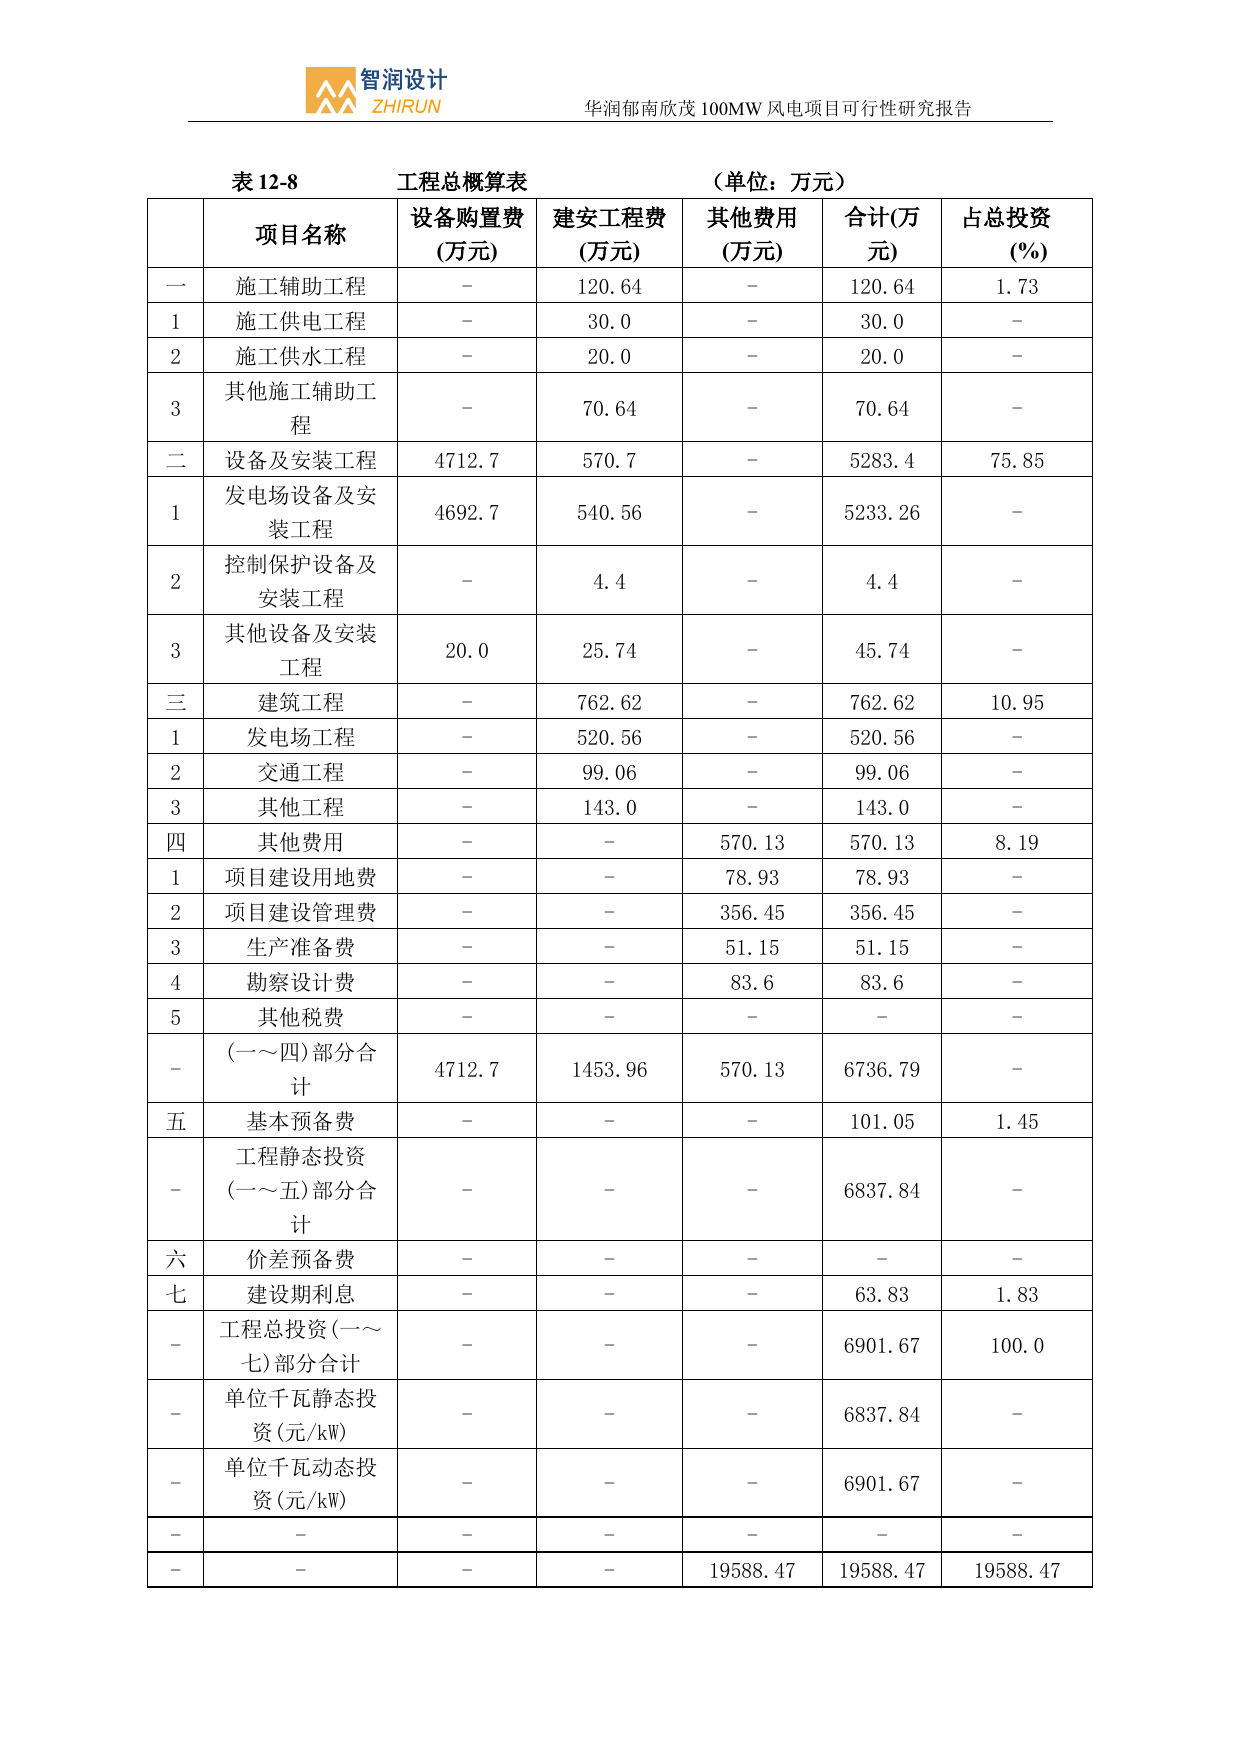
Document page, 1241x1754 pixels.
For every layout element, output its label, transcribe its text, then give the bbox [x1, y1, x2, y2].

table_cell - [537, 859, 682, 893]
table_cell 2 [148, 338, 203, 372]
table_cell - [683, 1276, 822, 1309]
table_cell - [398, 719, 536, 753]
table_cell - [148, 1449, 203, 1516]
table_cell - [942, 338, 1092, 372]
table_cell 520.56 [823, 719, 941, 753]
table_cell - [398, 684, 536, 718]
table_header 占总投资比例(%) [942, 199, 1092, 267]
table_header 项目名称 [204, 199, 397, 267]
table_cell 施工供水工程 [204, 338, 397, 372]
table_cell 6901.67 [823, 1449, 941, 1516]
table_cell - [537, 1518, 682, 1551]
table_cell - [537, 1449, 682, 1516]
table_cell 70.64 [823, 373, 941, 441]
table_cell - [537, 894, 682, 928]
table_cell 6901.67 [823, 1311, 941, 1378]
table_cell 交通工程 [204, 754, 397, 788]
table_cell - [823, 999, 941, 1033]
table_cell - [683, 338, 822, 372]
table_cell - [683, 1138, 822, 1239]
table_cell - [537, 824, 682, 858]
table_cell 施工供电工程 [204, 303, 397, 337]
table_cell 一 [148, 268, 203, 302]
table_cell 100.0 [942, 1311, 1092, 1378]
table_cell 570.7 [537, 442, 682, 476]
table_cell - [683, 303, 822, 337]
table_cell 建筑工程 [204, 684, 397, 718]
table_cell - [683, 789, 822, 823]
table_cell 1 [148, 719, 203, 753]
table_cell 51.15 [683, 929, 822, 963]
table_cell - [398, 1449, 536, 1516]
table_cell - [148, 1380, 203, 1447]
table_cell 25.74 [537, 615, 682, 683]
table_cell - [398, 824, 536, 858]
table_cell 570.13 [683, 824, 822, 858]
table_cell 540.56 [537, 477, 682, 545]
table_cell - [398, 999, 536, 1033]
table_cell - [398, 373, 536, 441]
table_cell 8.19 [942, 824, 1092, 858]
table_cell (一～四)部分合计 [204, 1034, 397, 1102]
picture [305, 65, 448, 115]
table_cell - [823, 1241, 941, 1274]
table_cell 6837.84 [823, 1138, 941, 1239]
table_cell 101.05 [823, 1103, 941, 1137]
table_cell 其他税费 [204, 999, 397, 1033]
table_cell 3 [148, 789, 203, 823]
table_cell - [537, 999, 682, 1033]
table_cell - [942, 615, 1092, 683]
table_cell 2 [148, 754, 203, 788]
table_cell - [942, 1138, 1092, 1239]
table_cell - [537, 929, 682, 963]
table_cell 45.74 [823, 615, 941, 683]
table_cell 83.6 [683, 964, 822, 998]
table_cell 工程总投资(一～七)部分合计 [204, 1311, 397, 1378]
table_cell 其他工程 [204, 789, 397, 823]
table_cell - [398, 789, 536, 823]
table_cell 1.45 [942, 1103, 1092, 1137]
text 表12-8 工程总概算表 （单位：万元） [187, 164, 1053, 198]
table_cell - [942, 964, 1092, 998]
table_cell - [398, 1380, 536, 1447]
table_cell - [398, 754, 536, 788]
table_header 其他费用(万元) [683, 199, 822, 267]
table_cell - [148, 1138, 203, 1239]
table_cell - [537, 1138, 682, 1239]
table_cell 单位千瓦动态投资(元/kW) [204, 1449, 397, 1516]
table_cell - [683, 1241, 822, 1274]
table_cell - [942, 1518, 1092, 1551]
table_cell - [398, 268, 536, 302]
table_cell - [683, 1449, 822, 1516]
table_cell 2 [148, 894, 203, 928]
table_cell - [398, 1276, 536, 1309]
table_cell - [204, 1553, 397, 1586]
table_cell - [942, 1034, 1092, 1102]
table_cell - [398, 1241, 536, 1274]
table_cell - [398, 338, 536, 372]
table_cell 120.64 [537, 268, 682, 302]
table_cell 1.83 [942, 1276, 1092, 1309]
table_cell 6736.79 [823, 1034, 941, 1102]
table_cell - [398, 964, 536, 998]
table_cell 价差预备费 [204, 1241, 397, 1274]
table_cell - [942, 1449, 1092, 1516]
table_header 建安工程费(万元) [537, 199, 682, 267]
table_cell - [942, 546, 1092, 614]
table_cell 施工辅助工程 [204, 268, 397, 302]
table_cell - [942, 719, 1092, 753]
table_cell - [683, 268, 822, 302]
table_cell - [537, 964, 682, 998]
table_cell - [537, 1311, 682, 1378]
table_cell 4712.7 [398, 442, 536, 476]
table_cell - [942, 1380, 1092, 1447]
table_cell - [942, 477, 1092, 545]
table_cell 5233.26 [823, 477, 941, 545]
table_cell 其他费用 [204, 824, 397, 858]
table_cell 建设期利息 [204, 1276, 397, 1309]
table_cell 单位千瓦静态投资(元/kW) [204, 1380, 397, 1447]
table_cell - [823, 1518, 941, 1551]
table_cell - [537, 1241, 682, 1274]
table_cell 120.64 [823, 268, 941, 302]
table_cell - [683, 546, 822, 614]
table_cell 19588.47 [942, 1553, 1092, 1586]
table_cell 356.45 [823, 894, 941, 928]
table_header 序号 [148, 199, 203, 267]
table_cell 六 [148, 1241, 203, 1274]
table_cell 30.0 [537, 303, 682, 337]
table_cell 3 [148, 929, 203, 963]
table_cell - [942, 929, 1092, 963]
table_cell - [537, 1276, 682, 1309]
table_cell 1 [148, 477, 203, 545]
table_cell 工程静态投资(一～五)部分合计 [204, 1138, 397, 1239]
table_cell 83.6 [823, 964, 941, 998]
table_cell 20.0 [823, 338, 941, 372]
table_cell 1453.96 [537, 1034, 682, 1102]
table_cell 1.73 [942, 268, 1092, 302]
table_cell - [683, 719, 822, 753]
table_cell 勘察设计费 [204, 964, 397, 998]
table_cell 4.4 [537, 546, 682, 614]
table_cell - [683, 442, 822, 476]
table_cell - [398, 303, 536, 337]
table_cell 3 [148, 615, 203, 683]
table_cell 51.15 [823, 929, 941, 963]
table_cell - [683, 1103, 822, 1137]
table_cell - [398, 1553, 536, 1586]
table_cell - [204, 1518, 397, 1551]
table_cell - [683, 1380, 822, 1447]
table_cell 设备及安装工程 [204, 442, 397, 476]
table_cell - [683, 615, 822, 683]
table_cell - [398, 1103, 536, 1137]
table_cell - [398, 1311, 536, 1378]
table_cell - [683, 684, 822, 718]
table_cell 控制保护设备及安装工程 [204, 546, 397, 614]
table_cell 75.85 [942, 442, 1092, 476]
table_cell - [398, 929, 536, 963]
table_cell - [398, 1138, 536, 1239]
table_cell 19588.47 [823, 1553, 941, 1586]
table_cell 356.45 [683, 894, 822, 928]
table_cell - [683, 1311, 822, 1378]
table_cell - [942, 303, 1092, 337]
table_cell - [398, 1518, 536, 1551]
table_cell - [942, 894, 1092, 928]
table_cell 1 [148, 303, 203, 337]
table_cell 99.06 [823, 754, 941, 788]
table_cell 6837.84 [823, 1380, 941, 1447]
table_cell 30.0 [823, 303, 941, 337]
table_cell - [148, 1553, 203, 1586]
table_header 合计(万元) [823, 199, 941, 267]
table_cell 20.0 [398, 615, 536, 683]
table_cell 其他施工辅助工程 [204, 373, 397, 441]
table_cell 七 [148, 1276, 203, 1309]
table_cell - [683, 1518, 822, 1551]
table_cell 20.0 [537, 338, 682, 372]
table_cell - [148, 1311, 203, 1378]
table_cell - [537, 1553, 682, 1586]
table_cell 570.13 [823, 824, 941, 858]
table_cell 五 [148, 1103, 203, 1137]
table_cell 2 [148, 546, 203, 614]
table_cell 四 [148, 824, 203, 858]
table_cell 二 [148, 442, 203, 476]
table_cell 143.0 [537, 789, 682, 823]
table_cell - [683, 999, 822, 1033]
table_header 设备购置费(万元) [398, 199, 536, 267]
table_cell - [398, 546, 536, 614]
table_cell - [683, 373, 822, 441]
table_cell - [942, 859, 1092, 893]
table_cell 4692.7 [398, 477, 536, 545]
table_cell 4712.7 [398, 1034, 536, 1102]
table_cell - [537, 1103, 682, 1137]
table_cell - [942, 373, 1092, 441]
table_cell 99.06 [537, 754, 682, 788]
table_cell - [148, 1518, 203, 1551]
table_cell - [942, 1241, 1092, 1274]
table_cell 4 [148, 964, 203, 998]
table_cell 生产准备费 [204, 929, 397, 963]
table_cell - [398, 859, 536, 893]
table_cell 10.95 [942, 684, 1092, 718]
table_cell 520.56 [537, 719, 682, 753]
table_cell 项目建设管理费 [204, 894, 397, 928]
table_cell 其他设备及安装工程 [204, 615, 397, 683]
table_cell - [683, 754, 822, 788]
table_cell - [942, 999, 1092, 1033]
table_cell - [398, 894, 536, 928]
table_cell - [942, 789, 1092, 823]
table_cell 项目建设用地费 [204, 859, 397, 893]
table_cell - [683, 477, 822, 545]
table_cell 78.93 [683, 859, 822, 893]
table_cell 143.0 [823, 789, 941, 823]
table_cell 762.62 [537, 684, 682, 718]
table_cell - [537, 1380, 682, 1447]
table_cell 570.13 [683, 1034, 822, 1102]
table_cell 发电场工程 [204, 719, 397, 753]
table_cell 63.83 [823, 1276, 941, 1309]
table_cell 发电场设备及安装工程 [204, 477, 397, 545]
table_cell 1 [148, 859, 203, 893]
table_cell 4.4 [823, 546, 941, 614]
table_cell 19588.47 [683, 1553, 822, 1586]
table_cell 78.93 [823, 859, 941, 893]
table_cell 5283.4 [823, 442, 941, 476]
table_cell - [148, 1034, 203, 1102]
table_cell 70.64 [537, 373, 682, 441]
table_cell 3 [148, 373, 203, 441]
table_cell 基本预备费 [204, 1103, 397, 1137]
table_cell 5 [148, 999, 203, 1033]
table_cell 三 [148, 684, 203, 718]
table_cell 762.62 [823, 684, 941, 718]
table_cell - [942, 754, 1092, 788]
